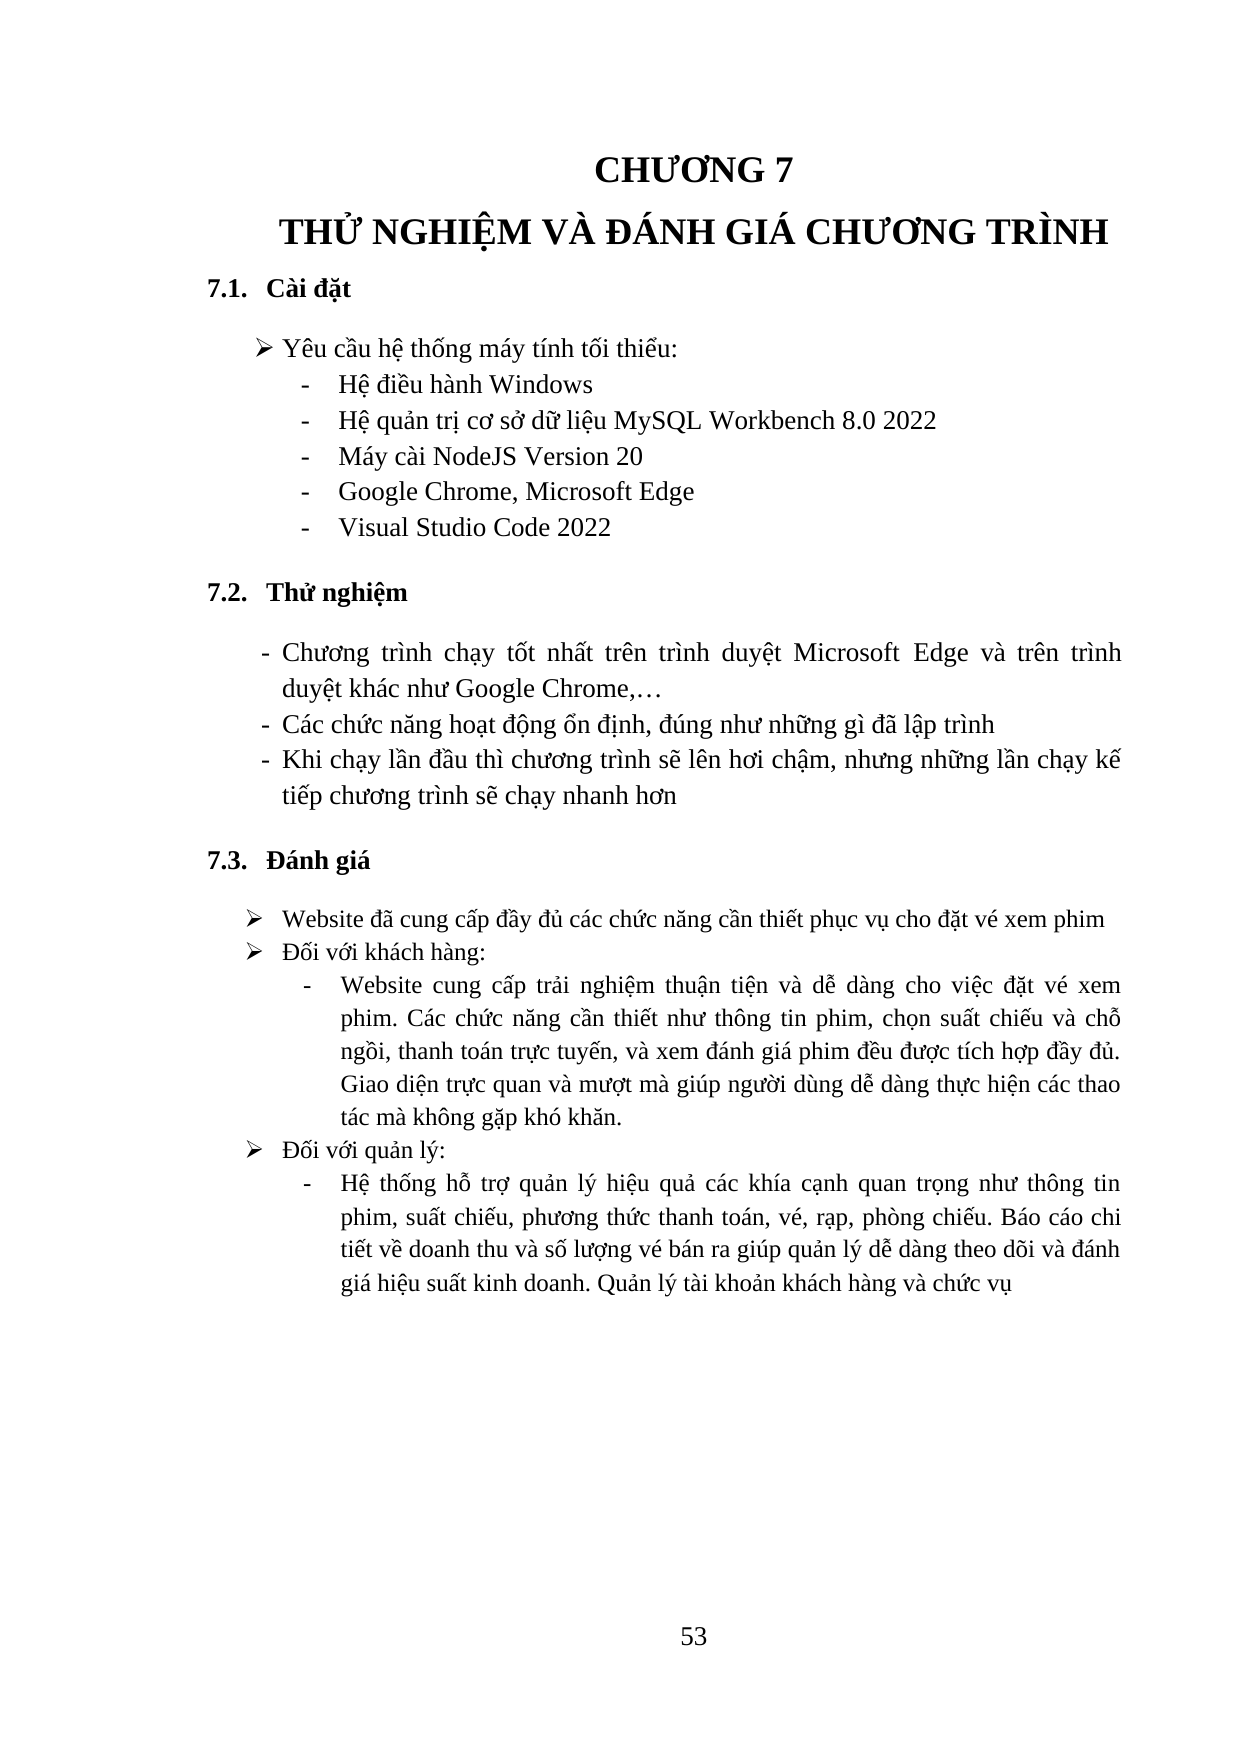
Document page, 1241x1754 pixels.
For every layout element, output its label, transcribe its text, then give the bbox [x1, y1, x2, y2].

list Website đã cung cấp đầy đủ các chức năng cần thiết phục vụ cho đặt vé xem phim [244, 904, 1122, 933]
list Đối với khách hàng: [244, 937, 1122, 966]
subtitle THỬ NGHIỆM VÀ ĐÁNH GIÁ CHƯƠNG TRÌNH [265, 210, 1122, 253]
list Hệ thống hỗ trợ quản lý hiệu quả các khía cạnh quan trọng như thông tin phim, suất chiếu, phương thức thanh toán, vé, rạp, phòng chiếu. Báo cáo chi tiết về doanh thu và số lượng vé bán ra giúp quản lý dễ dàng theo dõi và đánh giá hiệu suất kinh doanh. Quản lý tài khoản khách hàng và chức vụ [303, 1168, 1122, 1296]
list Hệ quản trị cơ sở dữ liệu MySQL Workbench 8.0 2022 [301, 404, 1122, 435]
list Visual Studio Code 2022 [301, 511, 1122, 542]
list Google Chrome, Microsoft Edge [301, 475, 1122, 506]
subtitle Thử nghiệm [207, 576, 1107, 607]
list Các chức năng hoạt động ổn định, đúng như những gì đã lập trình [261, 708, 1122, 739]
list Máy cài NodeJS Version 20 [301, 439, 1122, 471]
list Website cung cấp trải nghiệm thuận tiện và dễ dàng cho việc đặt vé xem phim. Các chức năng cần thiết như thông tin phim, chọn suất chiếu và chỗ ngồi, thanh toán trực tuyến, và xem đánh giá phim đều được tích hợp đầy đủ. Giao diện trực quan và mượt mà giúp người dùng dễ dàng thực hiện các thao tác mà không gặp khó khăn. [303, 970, 1122, 1131]
subtitle Cài đặt [207, 272, 1107, 303]
list Chương trình chạy tốt nhất trên trình duyệt Microsoft Edge và trên trình duyệt khác như Google Chrome,… [261, 636, 1122, 703]
subtitle Đánh giá [207, 844, 1107, 875]
list Khi chạy lần đầu thì chương trình sẽ lên hơi chậm, nhưng những lần chạy kế tiếp chương trình sẽ chạy nhanh hơn [261, 743, 1122, 810]
list Hệ điều hành Windows [301, 368, 1122, 399]
list Yêu cầu hệ thống máy tính tối thiểu: [254, 332, 1122, 363]
subtitle CHƯƠNG 7 [265, 148, 1122, 191]
list Đối với quản lý: [244, 1136, 1122, 1164]
